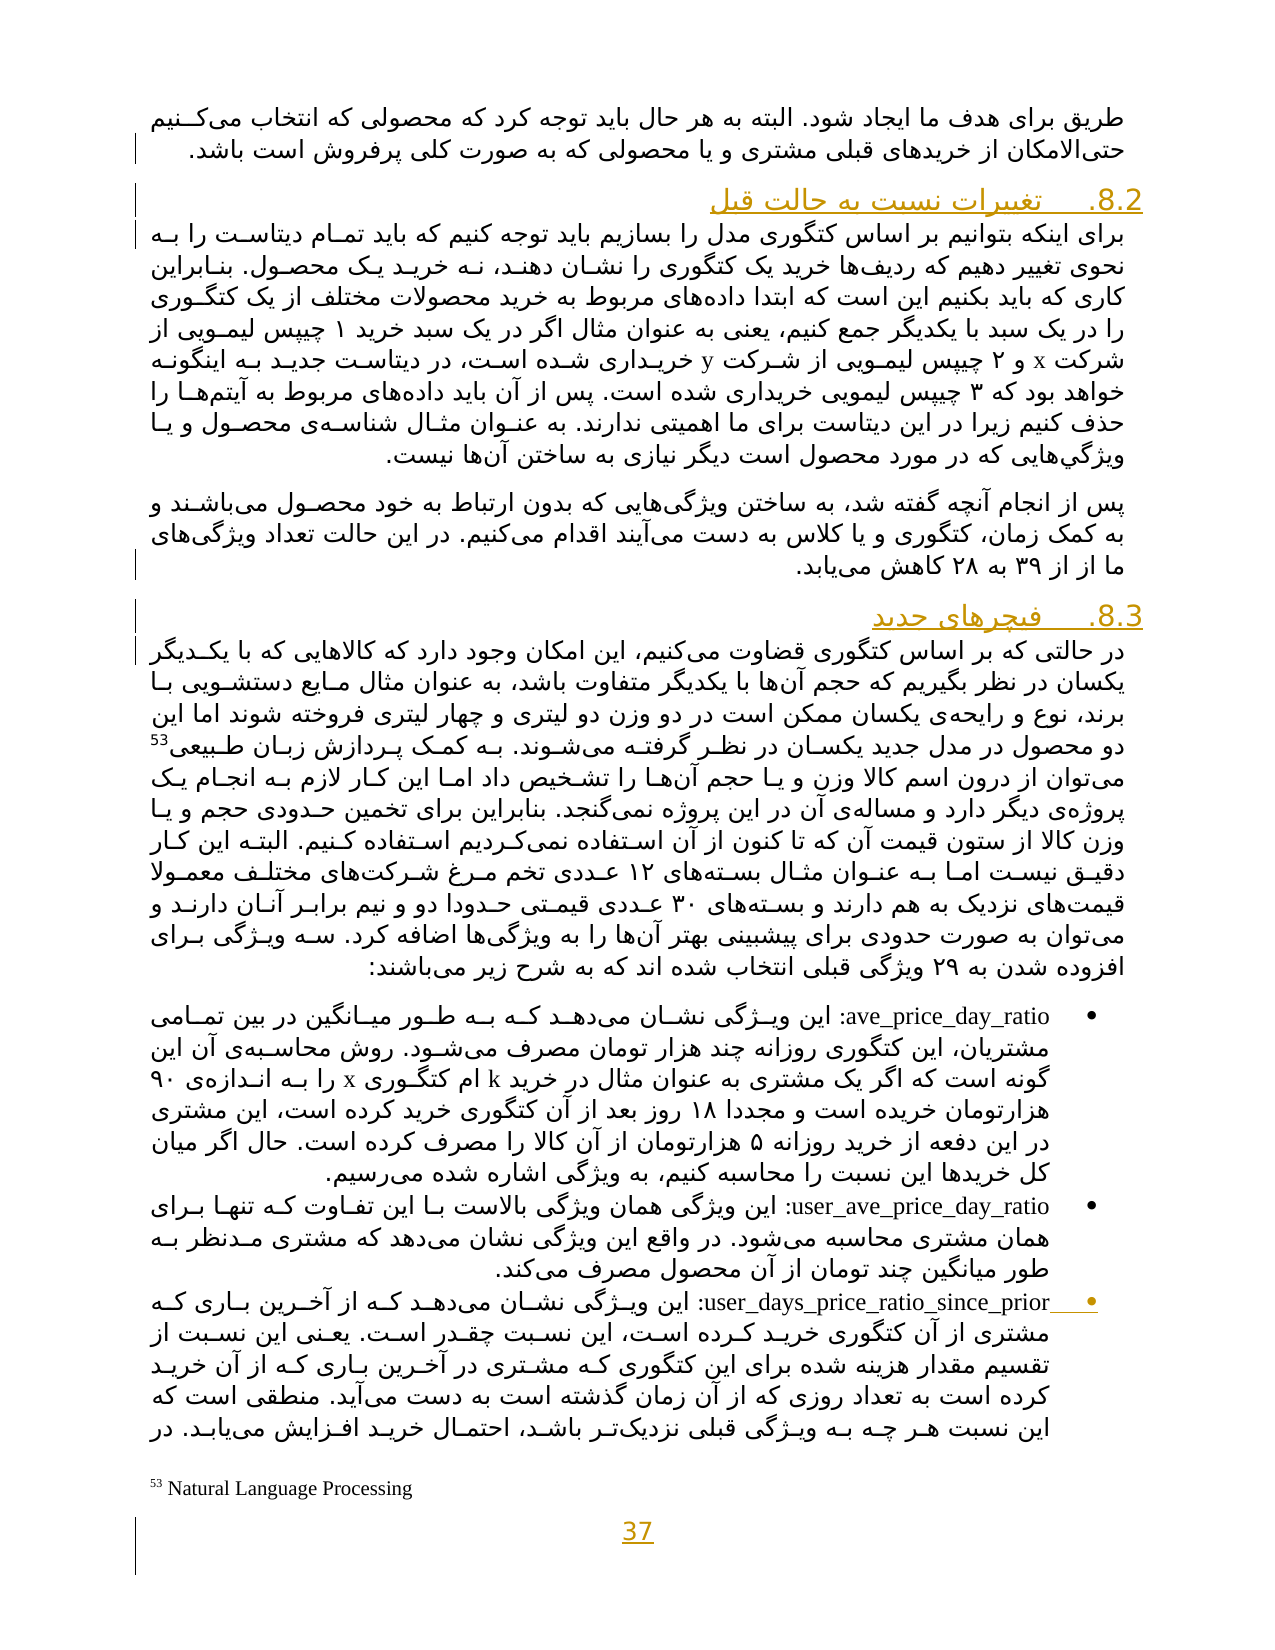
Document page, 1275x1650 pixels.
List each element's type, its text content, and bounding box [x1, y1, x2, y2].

text برای اینکه بتوانیم بر اساس کتگوری مدل را بسازیم باید توجه کنیم که باید تمام دیتاست را به نحوی تغییر دهیم که ردیف‌ها خرید یک کتگوری را نشان دهند، نه خرید یک محصول. بنابراین کاری که باید بکنیم این است که ابتدا داده‌های مربوط به خرید محصولات مختلف از یک کتگوری را در یک سبد با یکدیگر جمع کنیم، یعنی به عنوان مثال اگر در یک سبد خرید ۱ چیپس لیمویی از شرکت x و ۲ چیپس لیمویی از شرکت y خریداری شده است، در دیتاست جدید به اینگونه خواهد بود که ۳ چیپس لیمویی خریداری شده است. پس از آن باید داده‌های مربوط به آیتم‌ها را حذف کنیم زیرا در این دیتاست برای ما اهمیتی ندارند. به عنوان مثال شناسه‌ی محصول و یا ویژگي‌هایی که در مورد محصول است دیگر نیازی به ساختن آن‌ها نیست. [150, 220, 1125, 469]
text پس از انجام آنچه گفته شد، به ساختن ویژگی‌هایی که بدون ارتباط به خود محصول می‌باشند و به کمک زمان، کتگوری و یا کلاس به دست می‌آیند اقدام می‌کنیم. در این حالت تعداد ویژگی‌های ما از از ۳۹ به ۲۸ کاهش می‌یابد. [150, 488, 1125, 580]
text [150, 103, 1125, 164]
text در حالتی که بر اساس کتگوری قضاوت می‌کنیم، این امکان وجود دارد که کالاهایی که با یکدیگر یکسان در نظر بگیریم که حجم آن‌ها با یکدیگر متفاوت باشد، به عنوان مثال مایع دستشویی با برند، نوع و رایحه‌ی یکسان ممکن است در دو وزن دو لیتری و چهار لیتری فروخته شوند اما این دو محصول در مدل جدید یکسان در نظر گرفته می‌شوند. به کمک پردازش زبان طبیعی می‌توان از درون اسم کالا وزن و یا حجم آن‌ها را تشخیص داد اما این کار لازم به انجام یک پروژه‌ی دیگر دارد و مساله‌ی آن در این پروژه نمی‌گنجد. بنابراین برای تخمین حدودی حجم و یا وزن کالا از ستون قیمت آن که تا کنون از آن استفاده نمی‌کردیم استفاده کنیم. البته این کار دقیق نیست اما به عنوان مثال بسته‌های ۱۲ عددی تخم مرغ شرکت‌های مختلف معمولا قیمت‌های نزدیک به هم دارند و بسته‌های ۳۰ عددی قیمتی حدودا دو و نیم برابر آنان دارند و می‌توان به صورت حدودی برای پیشبینی بهتر آن‌ها را به ویژگی‌ها اضافه کرد. سه ویژگی برای افزوده شدن به ۲۹ ویژگی قبلی انتخاب شده اند که به شرح زیر می‌باشند: [150, 636, 1125, 981]
list ave_price_day_ratio: این ویژگی نشان می‌دهد که به طور میانگین در بین تمامی مشتریان، این کتگوری روزانه چند هزار تومان مصرف می‌شود. روش محاسبه‌ی آن این گونه است که اگر یک مشتری به عنوان مثال در خرید k ام کتگوری x را به اندازه‌ی ۹۰ هزارتومان خریده است و مجددا ۱۸ روز بعد از آن کتگوری خرید کرده است، این مشتری در این دفعه از خرید روزانه ۵ هزارتومان از آن کالا را مصرف کرده است. حال اگر میان کل خریدها این نسبت را محاسبه کنیم، به ویژگی اشاره شده می‌رسیم. [150, 1000, 1087, 1188]
list user_ave_price_day_ratio: این ویژگی همان ویژگی بالاست با این تفاوت که تنها برای همان مشتری محاسبه می‌شود. در واقع این ویژگی نشان می‌دهد که مشتری مدنظر به طور میانگین چند تومان از آن محصول مصرف می‌کند. [150, 1190, 1087, 1283]
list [150, 1286, 1087, 1442]
